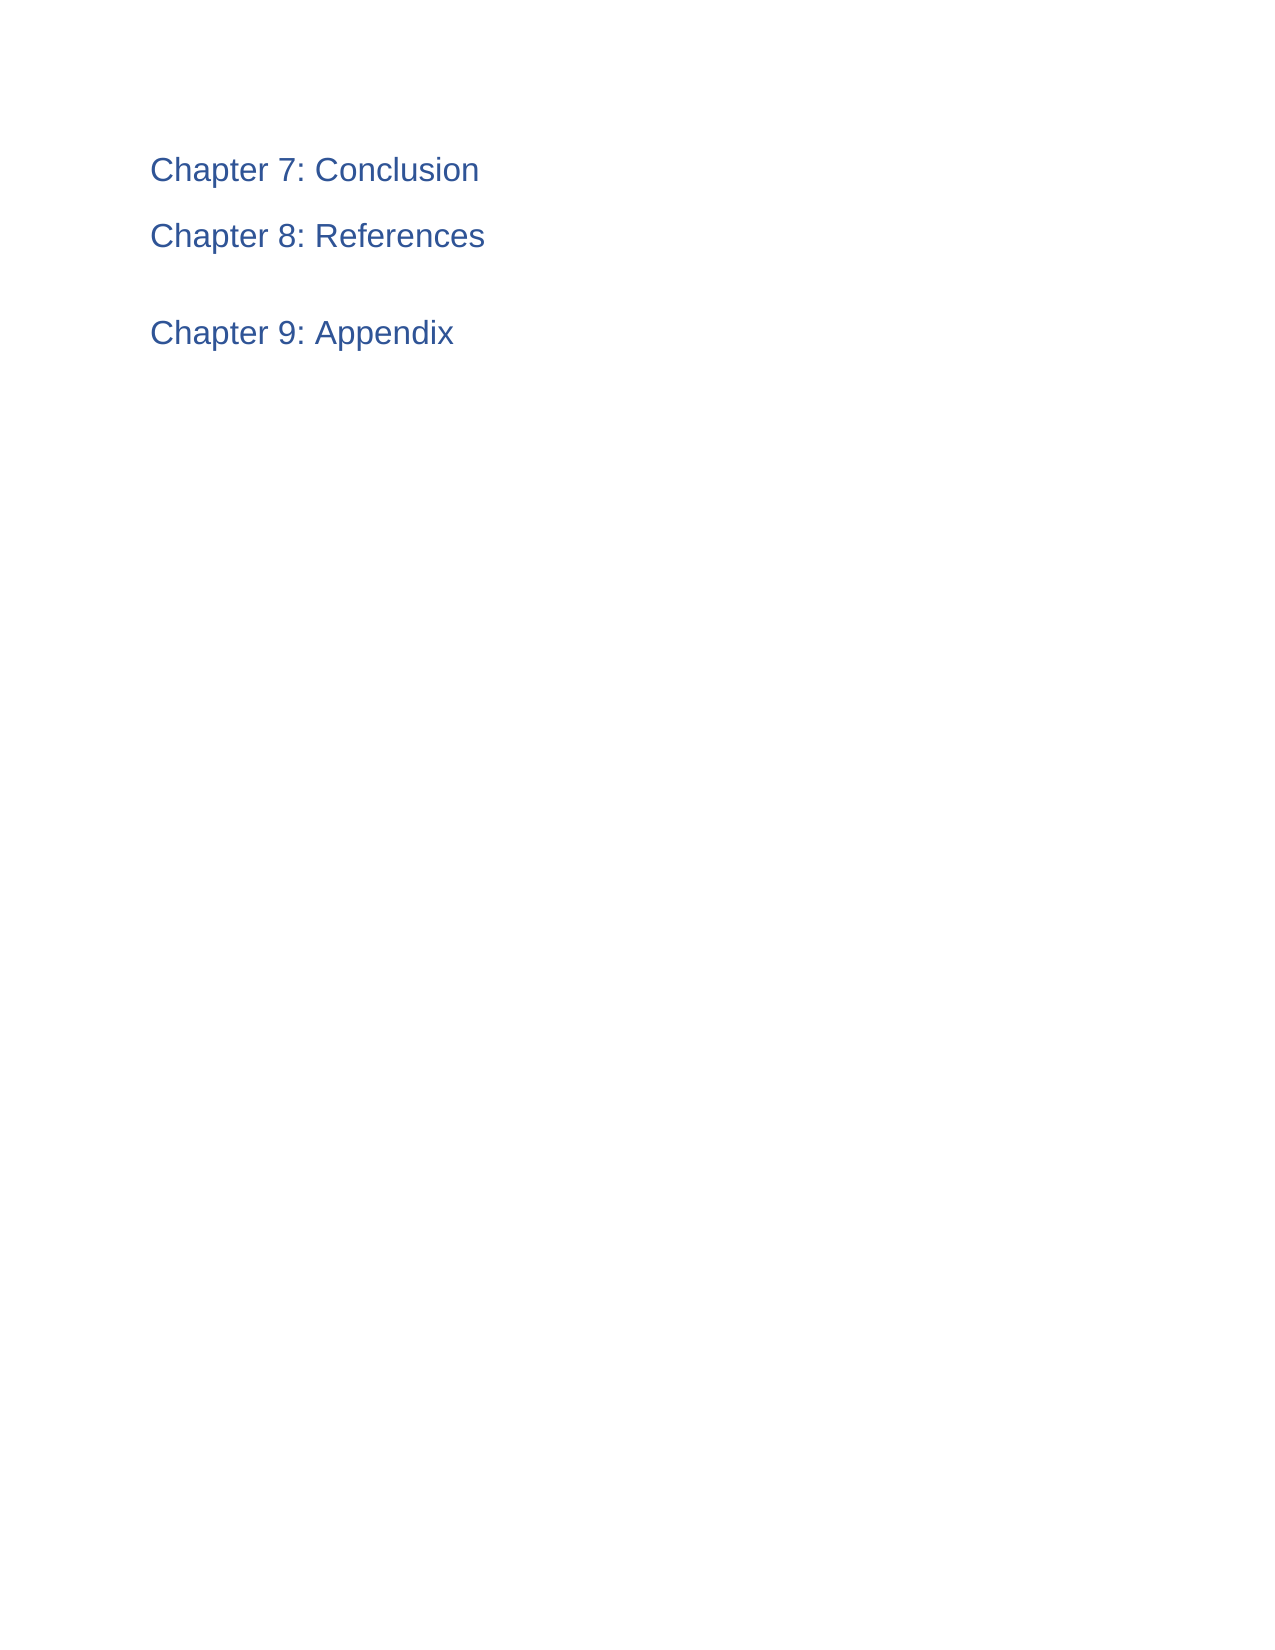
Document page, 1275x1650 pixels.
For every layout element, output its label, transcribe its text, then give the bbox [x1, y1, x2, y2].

subtitle Chapter 8: References [150, 216, 1125, 255]
subtitle Chapter 9: Appendix [150, 313, 1125, 352]
subtitle Chapter 7: Conclusion [150, 150, 1125, 188]
